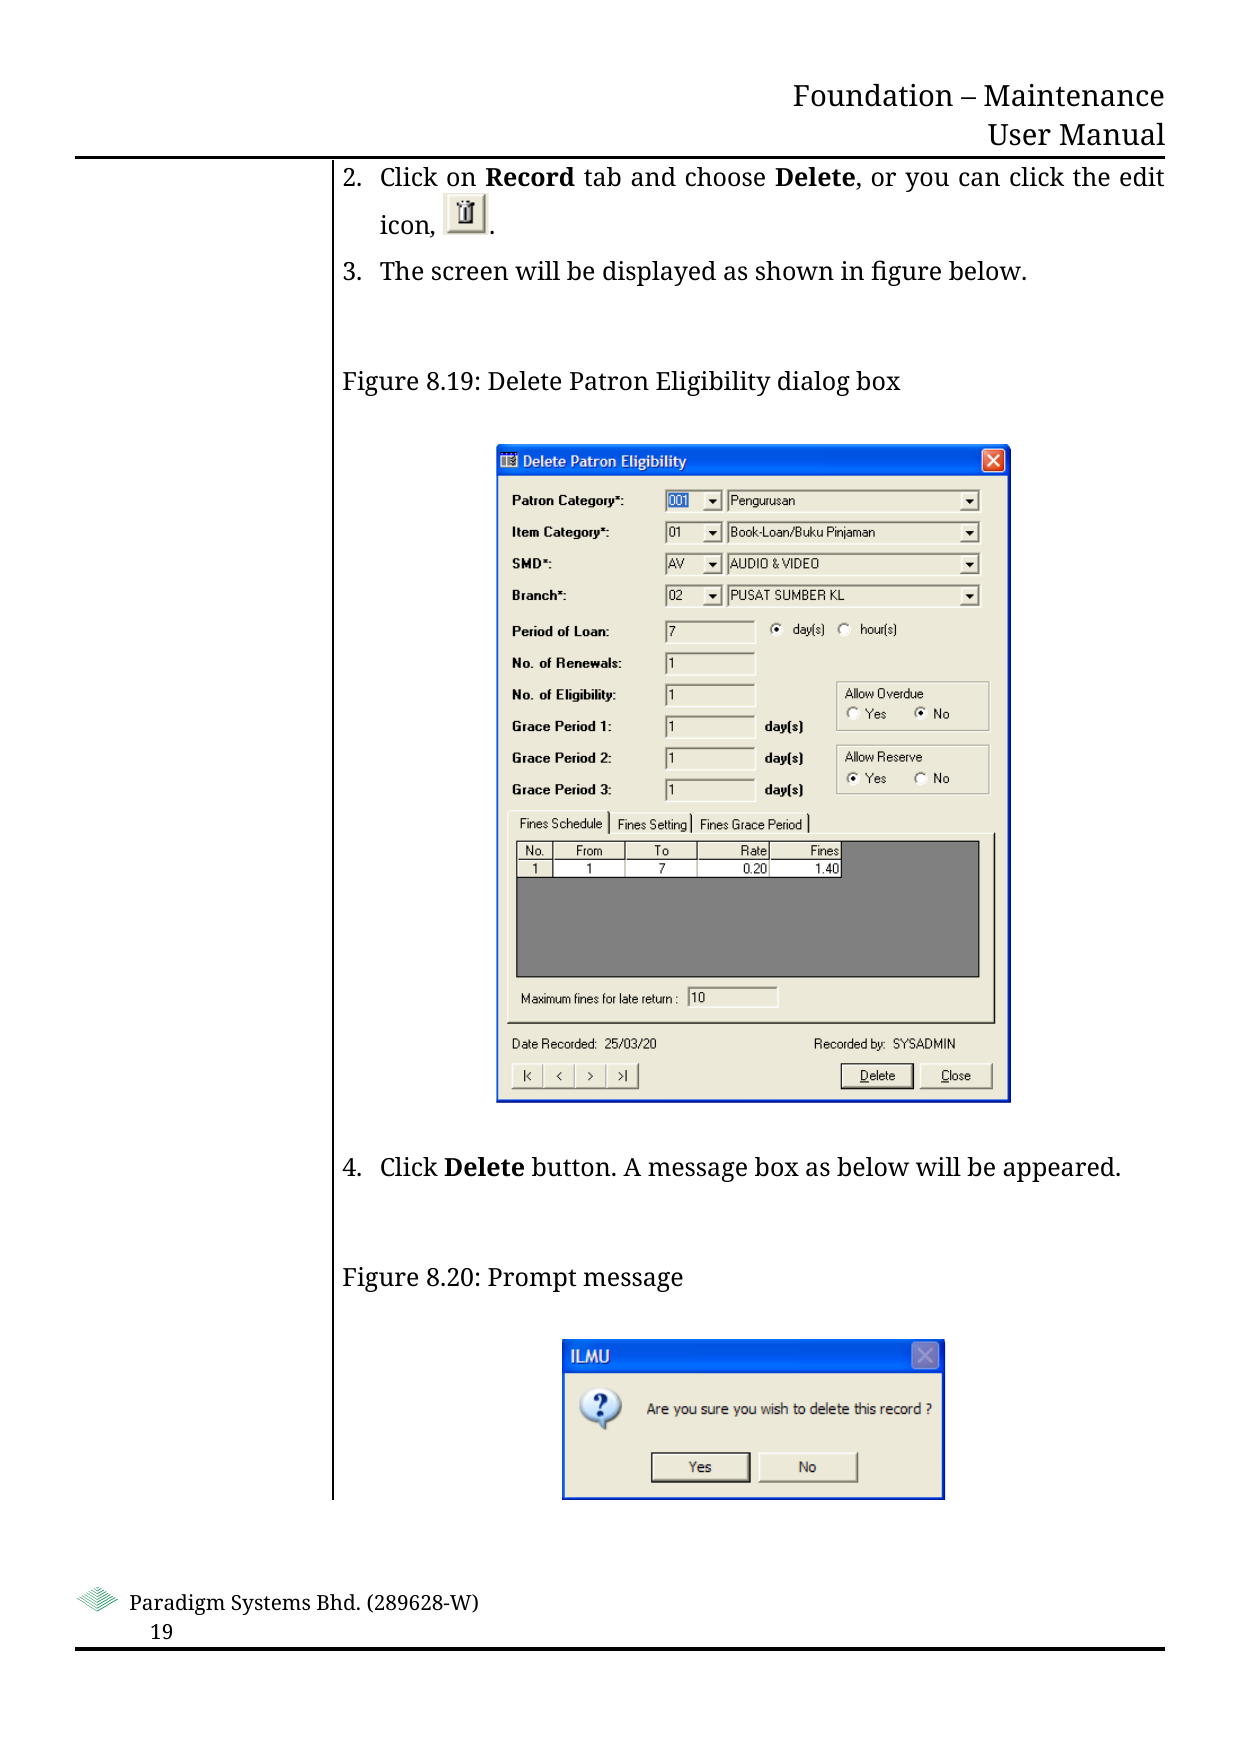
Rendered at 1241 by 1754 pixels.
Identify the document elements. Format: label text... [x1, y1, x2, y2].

picture [496, 444, 1011, 1104]
picture [562, 1339, 946, 1500]
picture [443, 193, 489, 235]
list Click on Record tab and choose Delete, or you can click the edit icon, . [332, 159, 1165, 242]
list The screen will be displayed as shown in figure below. [334, 254, 1165, 288]
text Figure 8.20: Prompt message [334, 1259, 1165, 1293]
picture [75, 1587, 119, 1612]
text Figure 8.19: Delete Patron Eligibility dialog box [334, 364, 1165, 398]
list Click Delete button. A message box as below will be appeared. [334, 1149, 1165, 1184]
